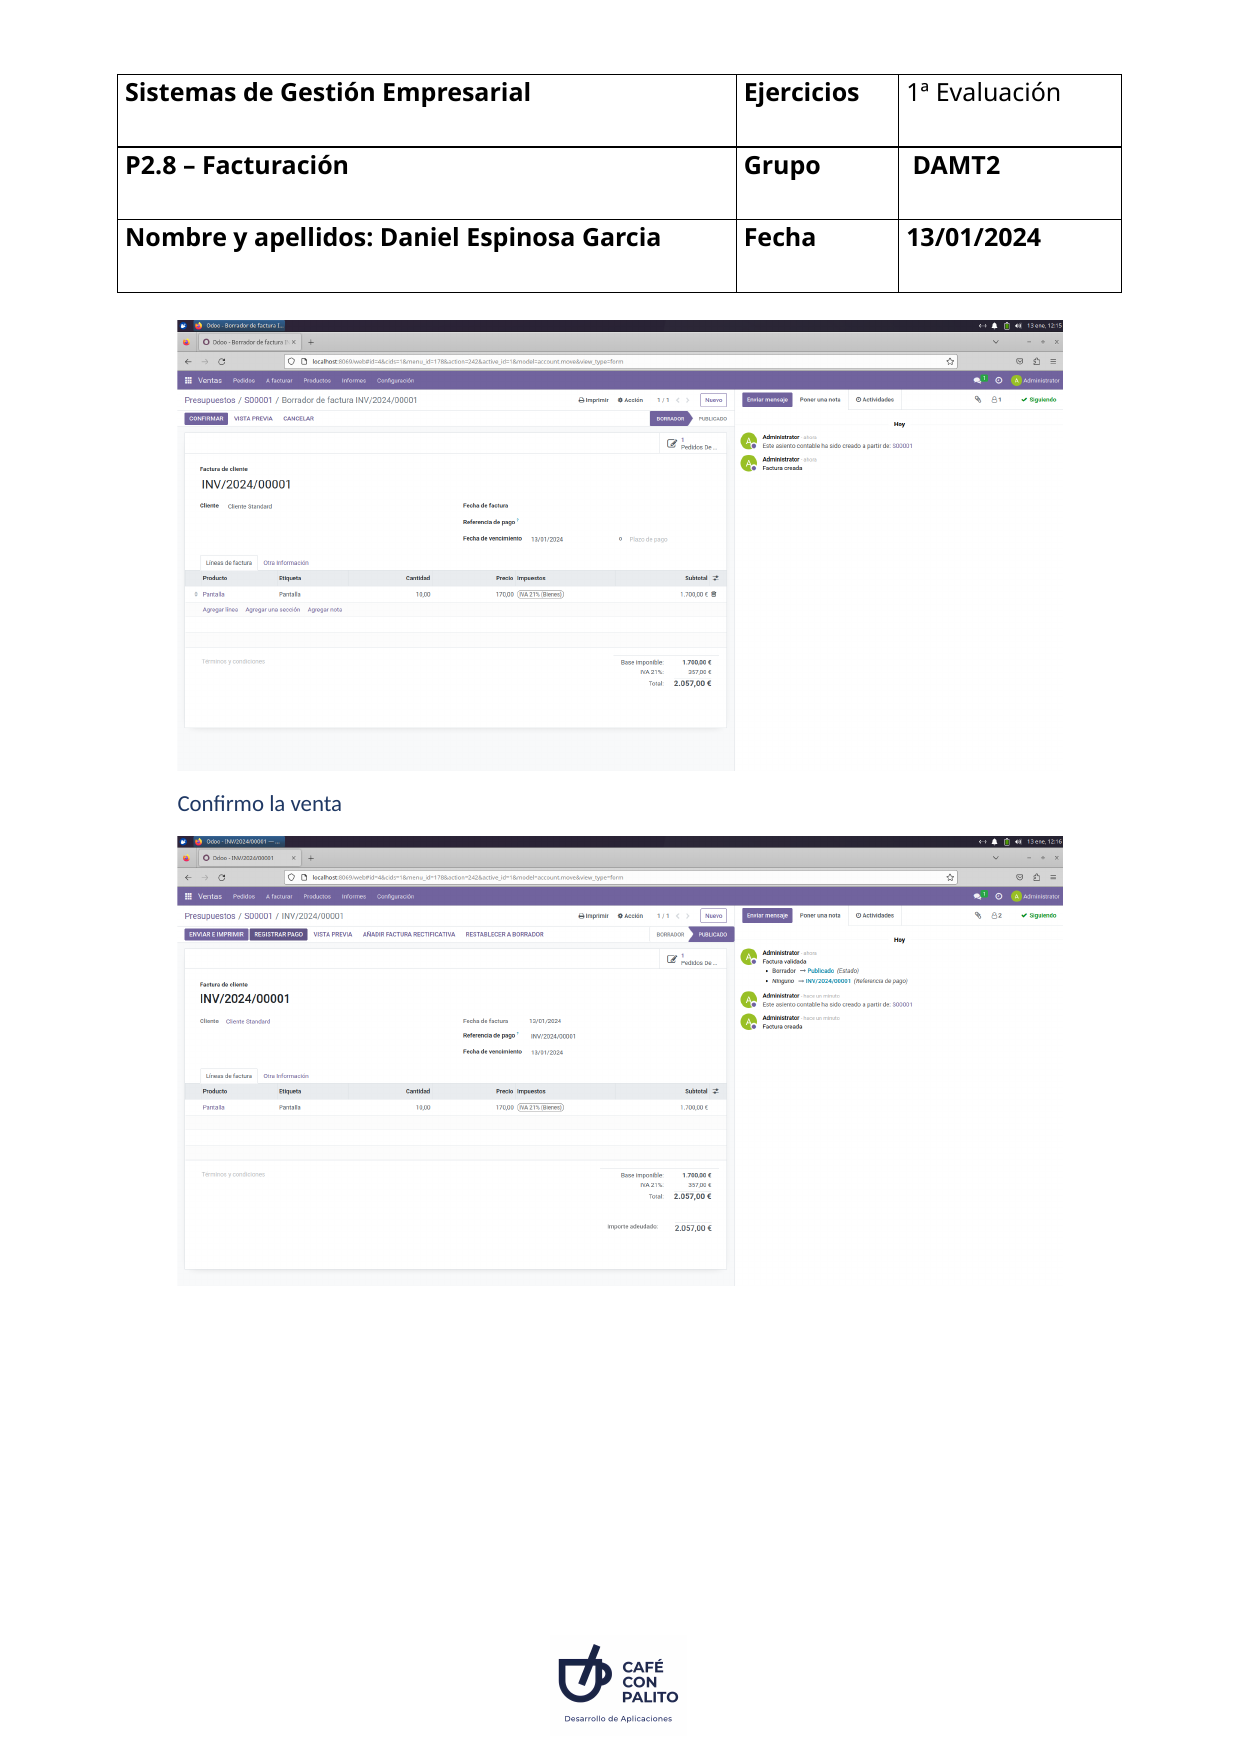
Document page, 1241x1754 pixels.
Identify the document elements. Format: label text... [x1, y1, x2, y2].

text Confirmo la venta [177, 789, 1063, 817]
picture [177, 320, 1063, 771]
picture [177, 836, 1063, 1286]
picture [549, 1635, 688, 1736]
